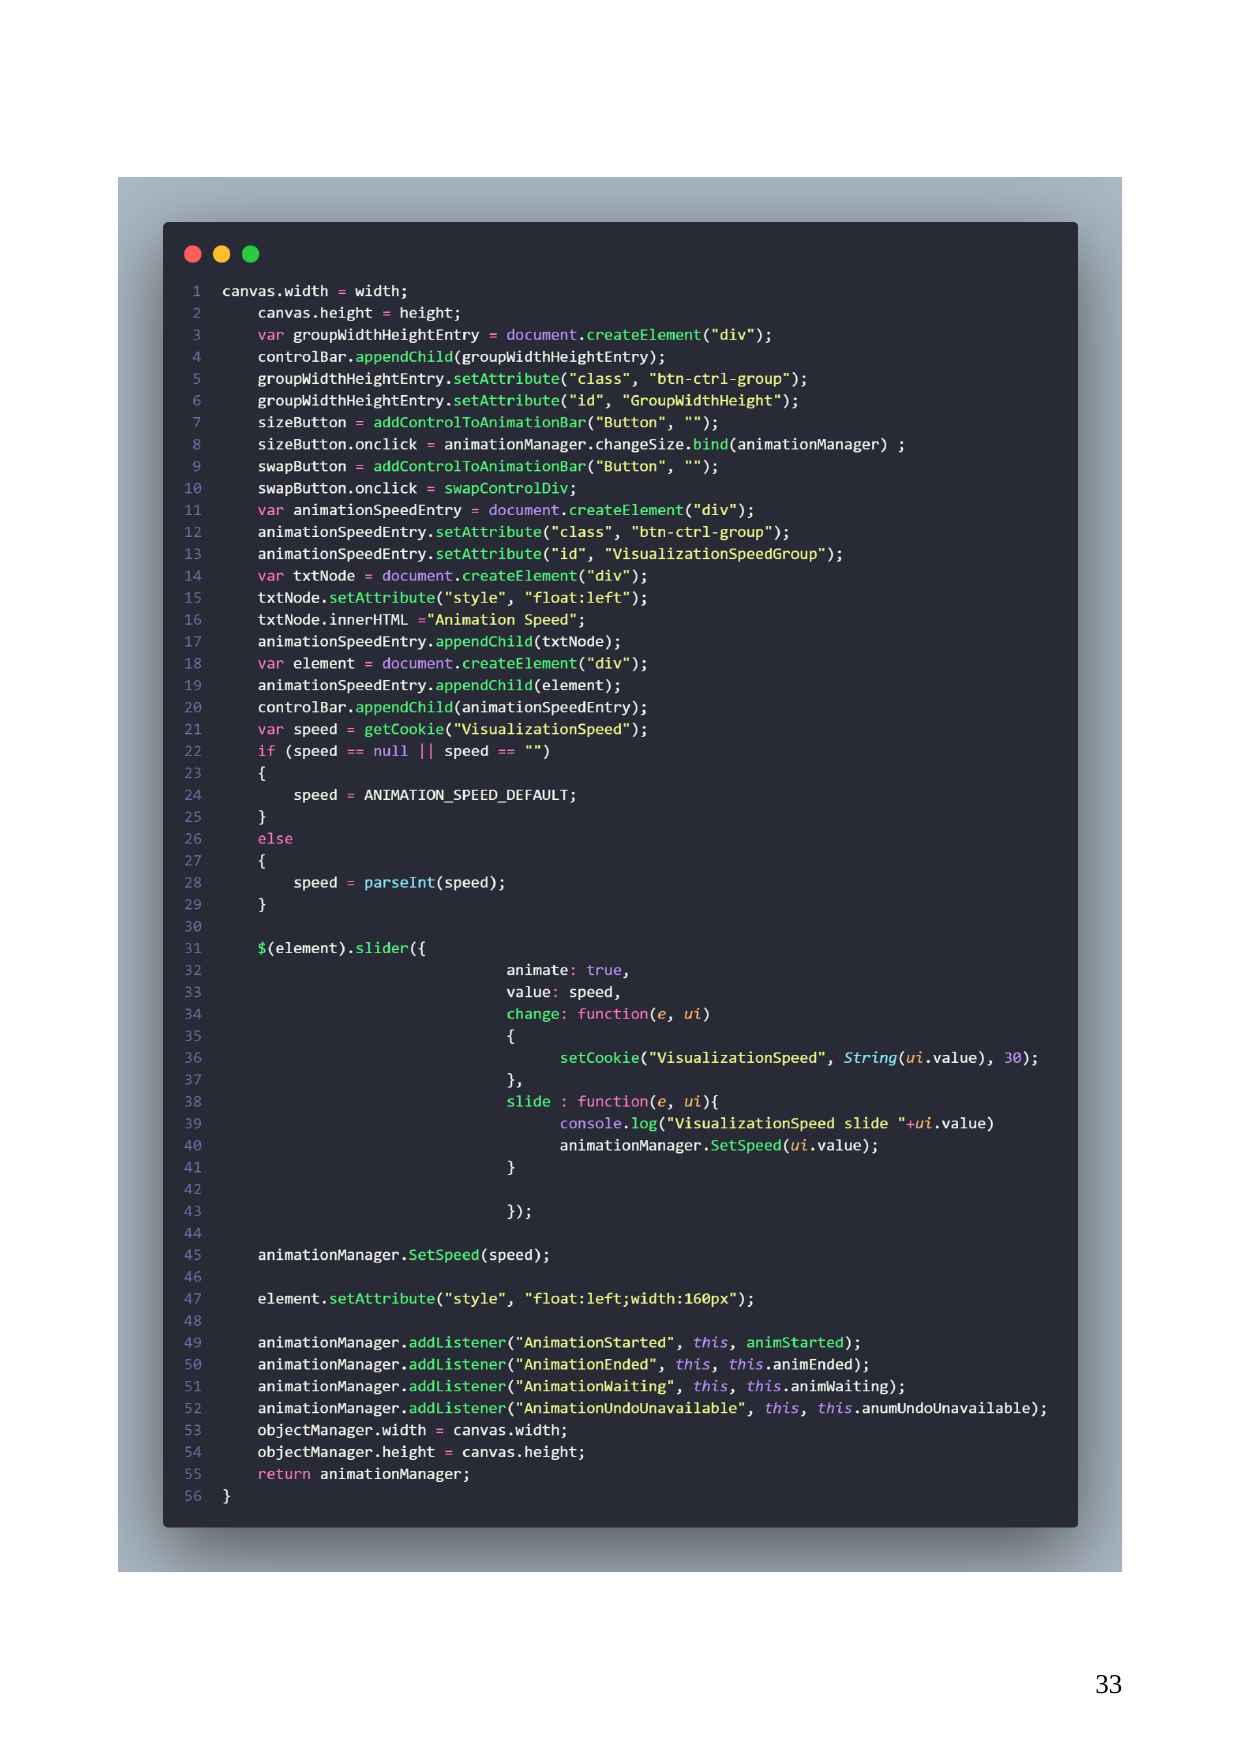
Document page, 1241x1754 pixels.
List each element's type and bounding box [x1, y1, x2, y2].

picture [118, 177, 1123, 1572]
